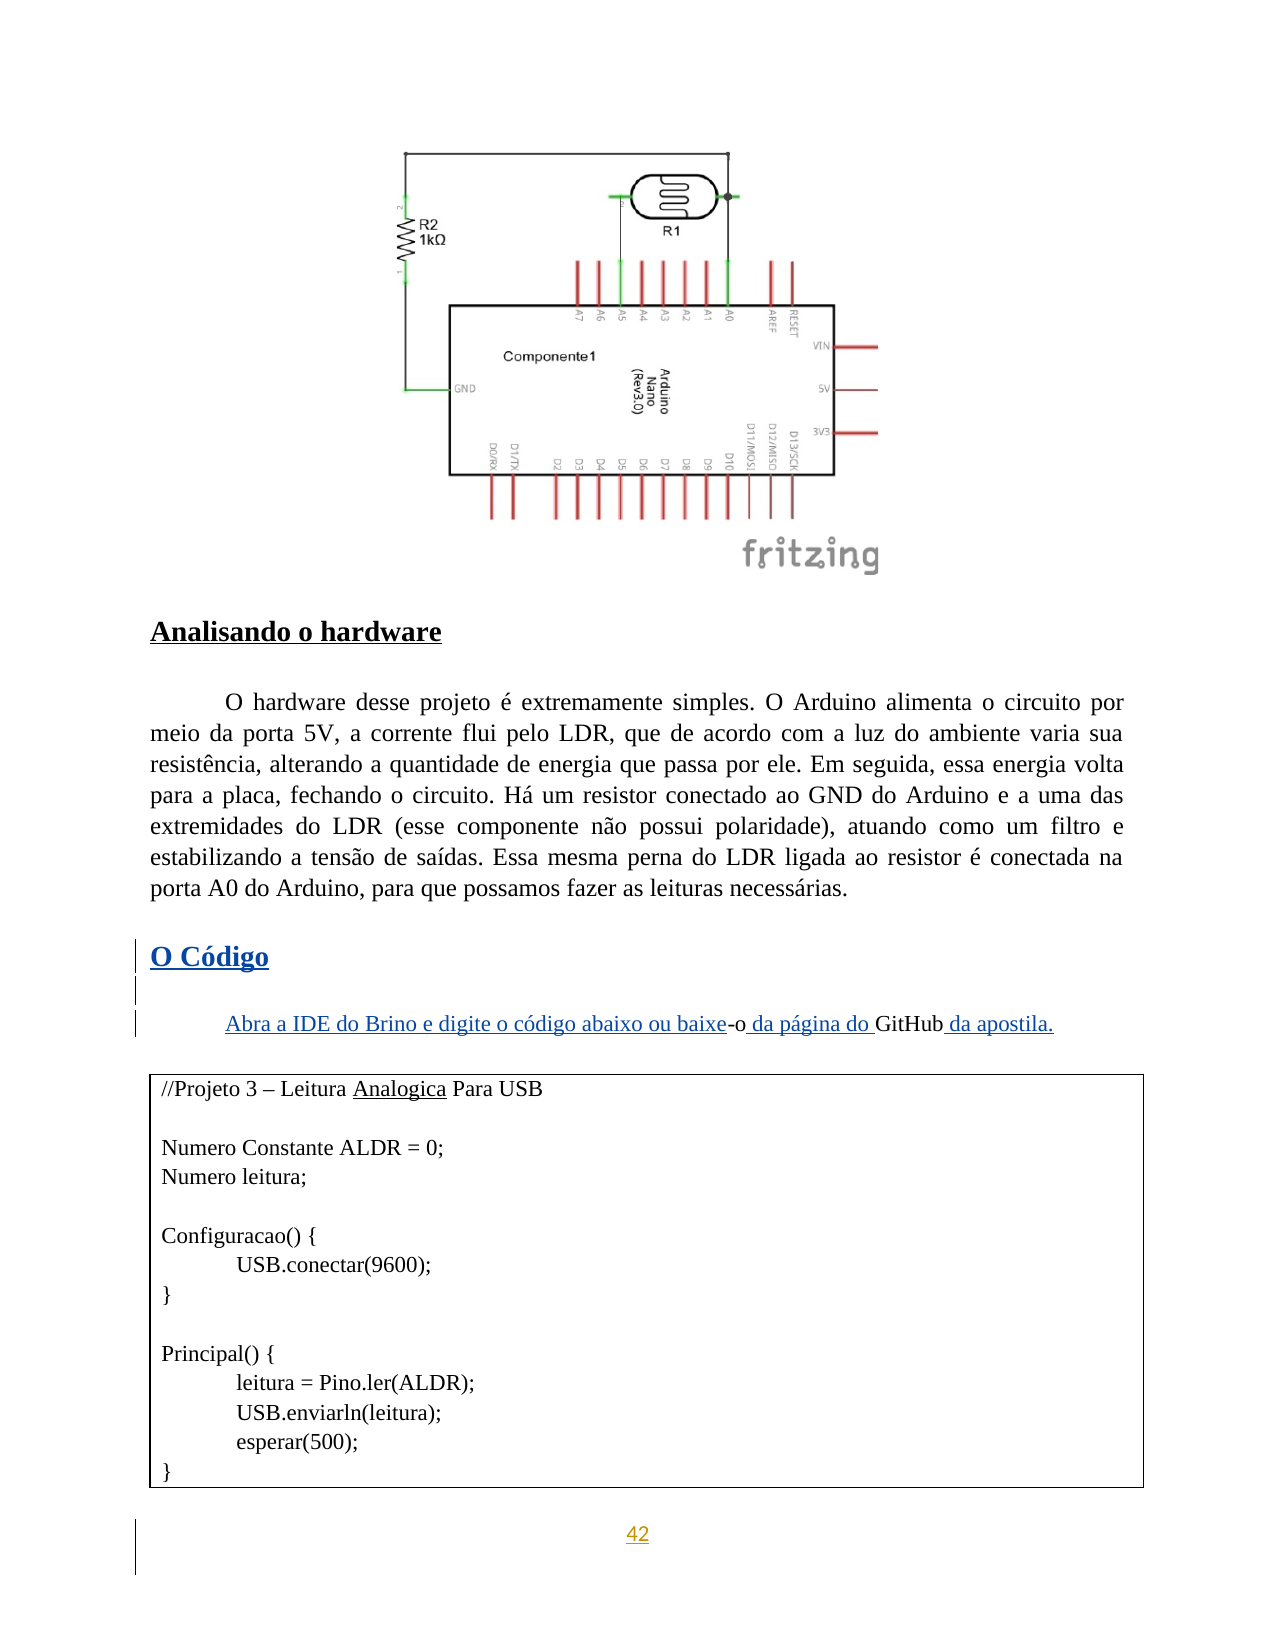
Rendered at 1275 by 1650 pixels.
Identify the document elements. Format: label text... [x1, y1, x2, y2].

table_header //Projeto 3 – Leitura Analogica Para USB Numero Constante ALDR = 0; Numero leitura; Configuracao() { USB.conectar(9600); } Principal() { leitura = Pino.ler(ALDR); USB.enviarln(leitura); esperar(500); } [151, 1075, 1143, 1487]
text Analisando o hardware [150, 614, 1125, 647]
text -oGitHub [150, 1010, 1125, 1037]
text O hardware desse projeto é extremamente simples. O Arduino alimenta o circuito por meio da porta 5V, a corrente flui pelo LDR, que de acordo com a luz do ambiente varia sua resistência, alterando a quantidade de energia que passa por ele. Em seguida, essa energia volta para a placa, fechando o circuito. Há um resistor conectado ao GND do Arduino e a uma das extremidades do LDR (esse componente não possui polaridade), atuando como um filtro e estabilizando a tensão de saídas. Essa mesma perna do LDR ligada ao resistor é conectada na porta A0 do Arduino, para que possamos fazer as leituras necessárias. [150, 687, 1125, 902]
picture [396, 150, 879, 575]
